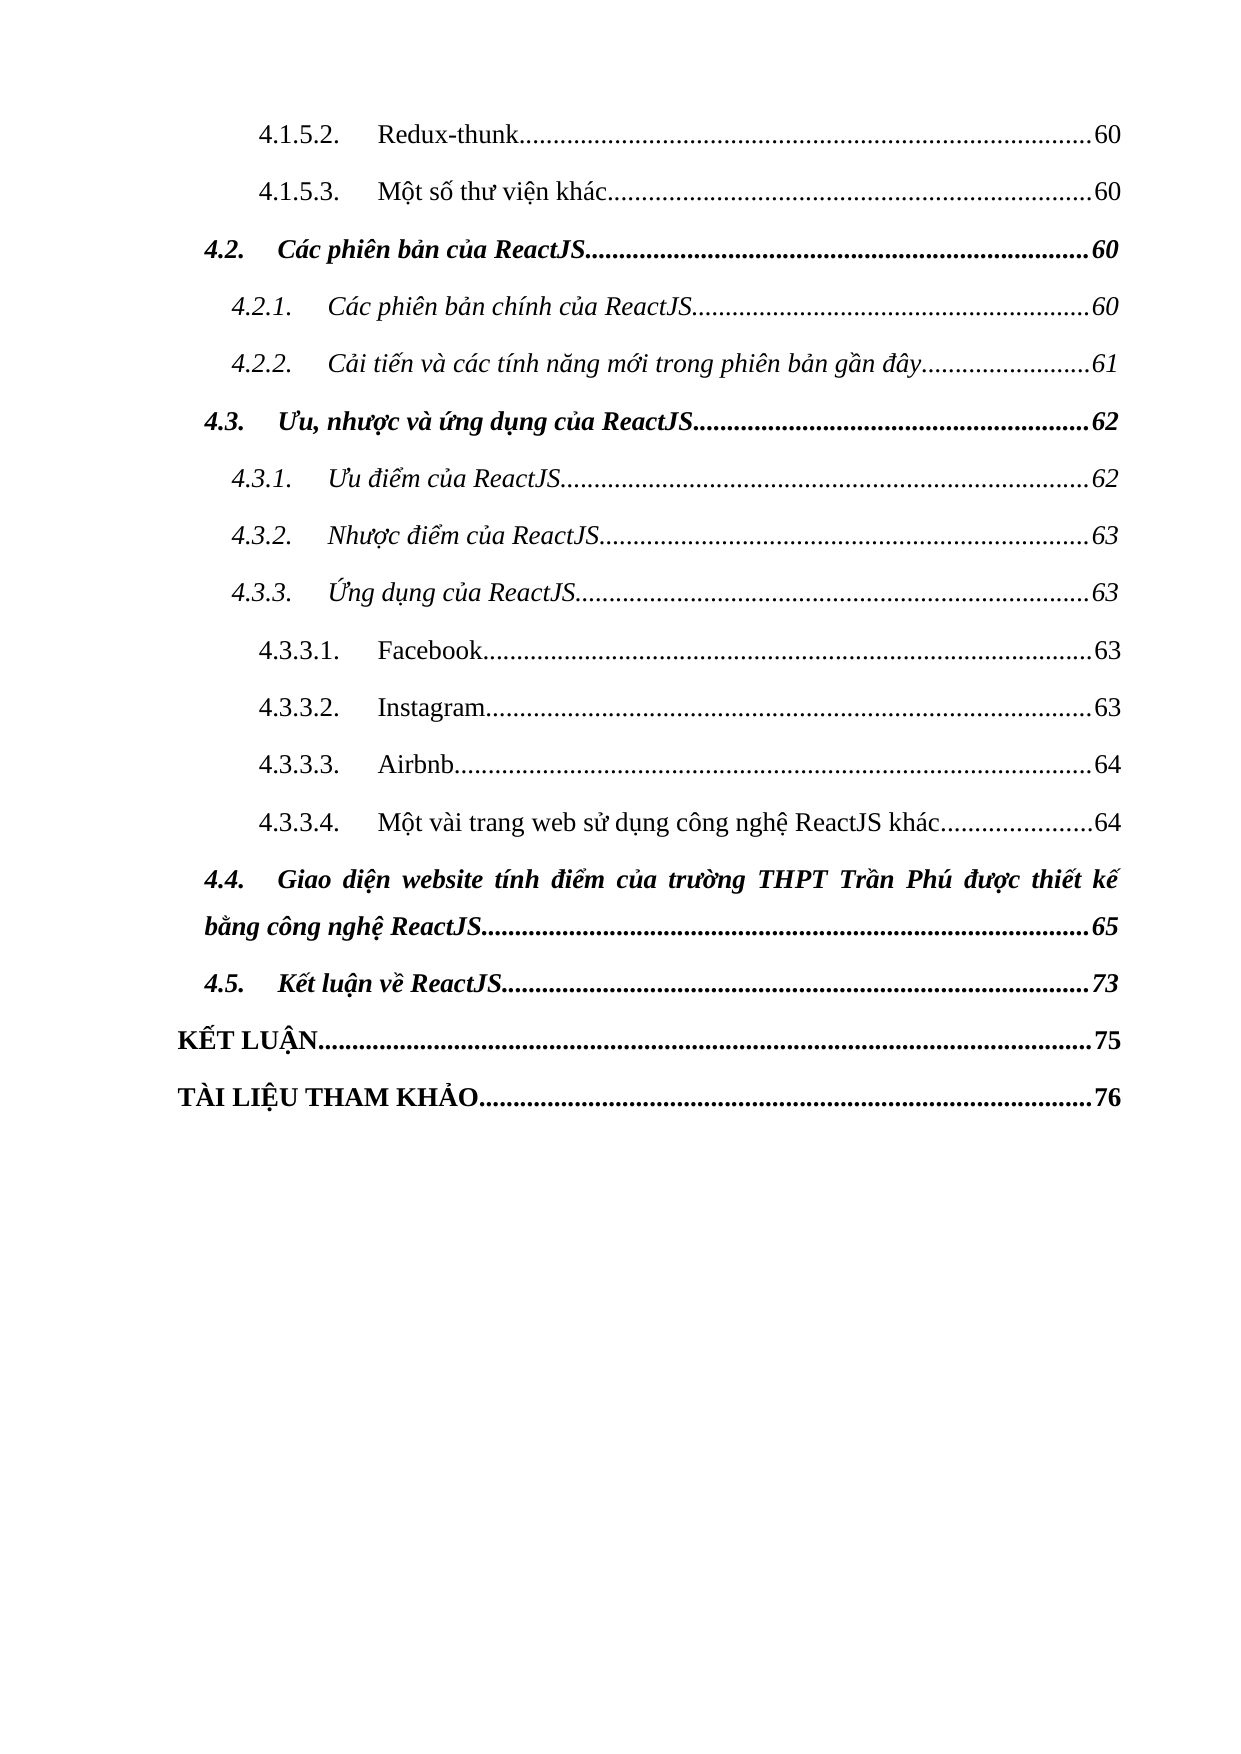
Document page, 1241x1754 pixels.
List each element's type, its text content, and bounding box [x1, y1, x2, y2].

text TÀI LIỆU THAM KHẢO 76 [177, 1081, 1122, 1112]
text 4.3.1. Ưu điểm của ReactJS 62 [231, 462, 1122, 493]
text 4.4. Giao diện website tính điểm của trường THPT Trần Phú được thiết kế bằng công nghệ ReactJS 65 [204, 863, 1122, 941]
text KẾT LUẬN 75 [177, 1024, 1122, 1055]
text 4.1.5.3. Một số thư viện khác 60 [258, 175, 1122, 207]
text 4.1.5.2. Redux-thunk 60 [258, 118, 1122, 149]
text 4.5. Kết luận về ReactJS 73 [204, 967, 1122, 998]
text 4.3.3.2. Instagram 63 [258, 691, 1122, 722]
text 4.2. Các phiên bản của ReactJS 60 [204, 233, 1122, 264]
text 4.3.3.4. Một vài trang web sử dụng công nghệ ReactJS khác 64 [258, 806, 1122, 837]
text 4.2.1. Các phiên bản chính của ReactJS 60 [231, 290, 1122, 321]
text 4.3.3.1. Facebook 63 [258, 634, 1122, 665]
text 4.3.3. Ứng dụng của ReactJS 63 [231, 576, 1122, 608]
text 4.3.2. Nhược điểm của ReactJS 63 [231, 519, 1122, 550]
text 4.3. Ưu, nhược và ứng dụng của ReactJS 62 [204, 404, 1122, 436]
text 4.2.2. Cải tiến và các tính năng mới trong phiên bản gần đây 61 [231, 347, 1122, 378]
text 4.3.3.3. Airbnb 64 [258, 748, 1122, 779]
